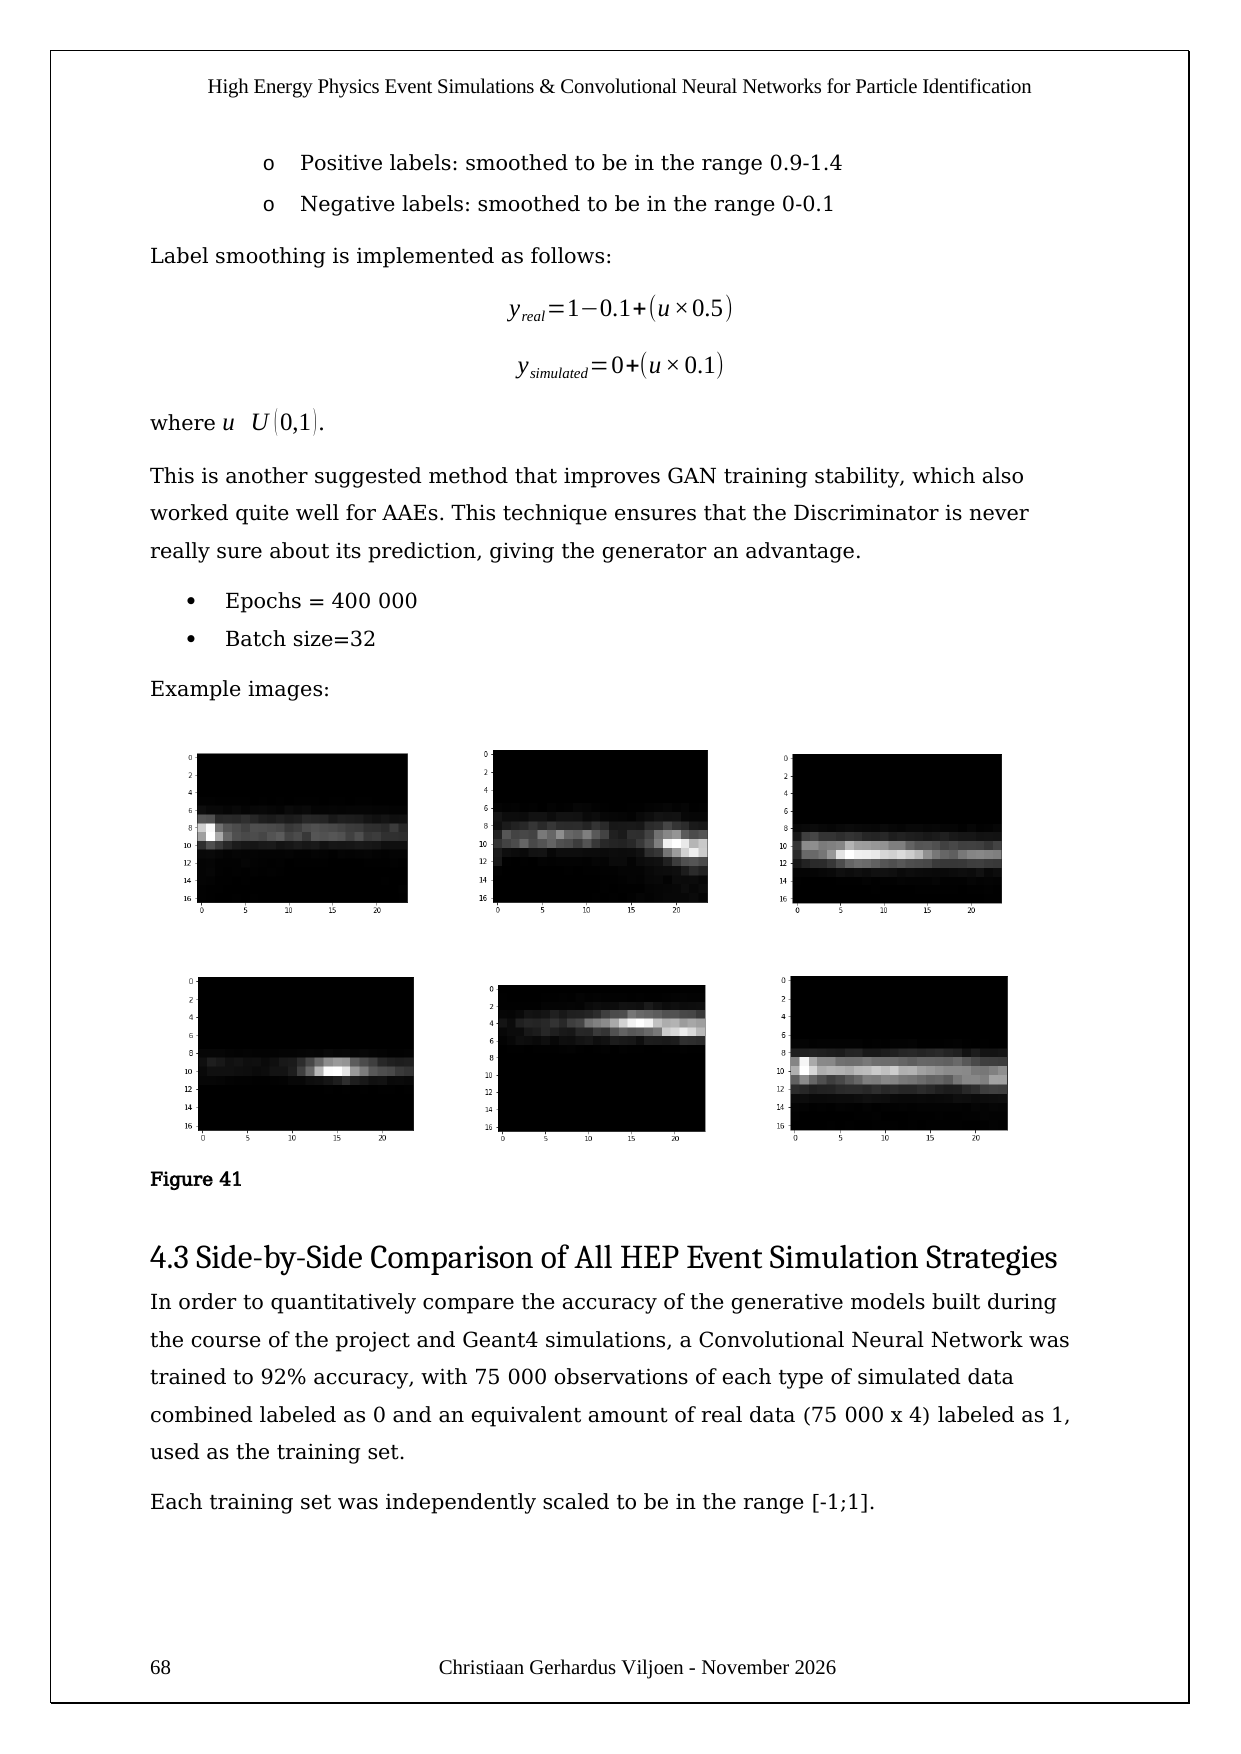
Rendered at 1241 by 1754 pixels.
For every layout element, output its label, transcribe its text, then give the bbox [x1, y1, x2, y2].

subtitle Side-by-Side Comparison of All HEP Event Simulation Strategies [150, 1238, 1089, 1277]
text Example images: [150, 675, 1089, 700]
list Negative labels: smoothed to be in the range 0-0.1 [262, 190, 1089, 217]
picture [150, 951, 1047, 1155]
text In order to quantitatively compare the accuracy of the generative models built during the course of the project and Geant4 simulations, a Convolutional Neural Network was trained to 92% accuracy, with 75 000 observations of each type of simulated data combined labeled as 0 and an equivalent amount of real data (75 000 x 4) labeled as 1, used as the training set. [150, 1289, 1089, 1464]
text Figure 41 [150, 1167, 1089, 1189]
list Batch size=32 [187, 625, 1089, 650]
text Label smoothing is implemented as follows: [150, 243, 1089, 268]
list Epochs = 400 000 [187, 588, 1089, 613]
text where [150, 407, 1089, 438]
picture [150, 725, 1040, 927]
text This is another suggested method that improves GAN training stability, which also worked quite well for AAEs. This technique ensures that the Discriminator is never really sure about its prediction, giving the generator an advantage. [150, 463, 1089, 563]
text Each training set was independently scaled to be in the range [-1;1]. [150, 1489, 1089, 1514]
list Positive labels: smoothed to be in the range 0.9-1.4 [262, 150, 1089, 177]
